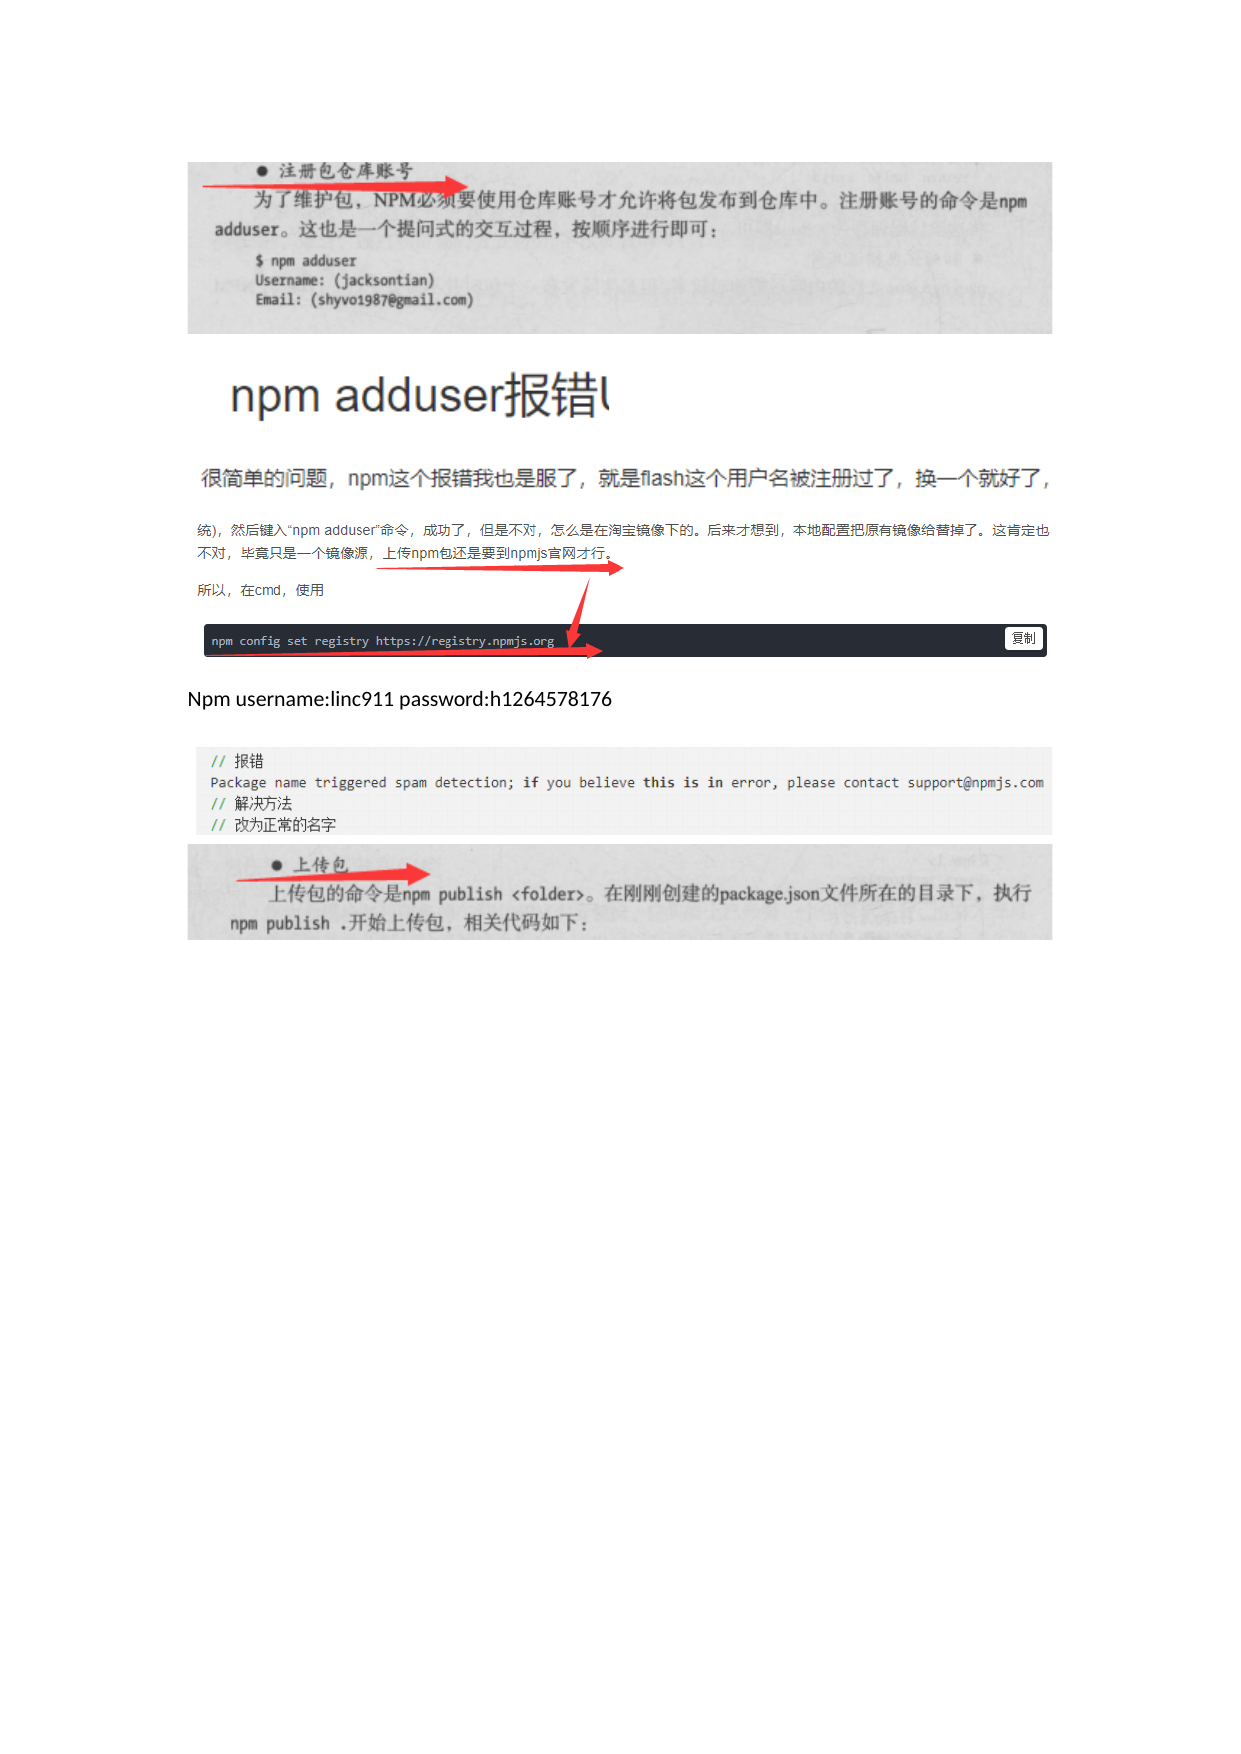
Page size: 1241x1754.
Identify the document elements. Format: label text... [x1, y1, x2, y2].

text Npm username:linc911 password:h1264578176 [187, 682, 1053, 714]
picture [187, 162, 1053, 334]
picture [187, 519, 1053, 662]
picture [187, 747, 1053, 835]
picture [187, 844, 1053, 940]
picture [187, 357, 610, 426]
picture [187, 454, 1053, 498]
